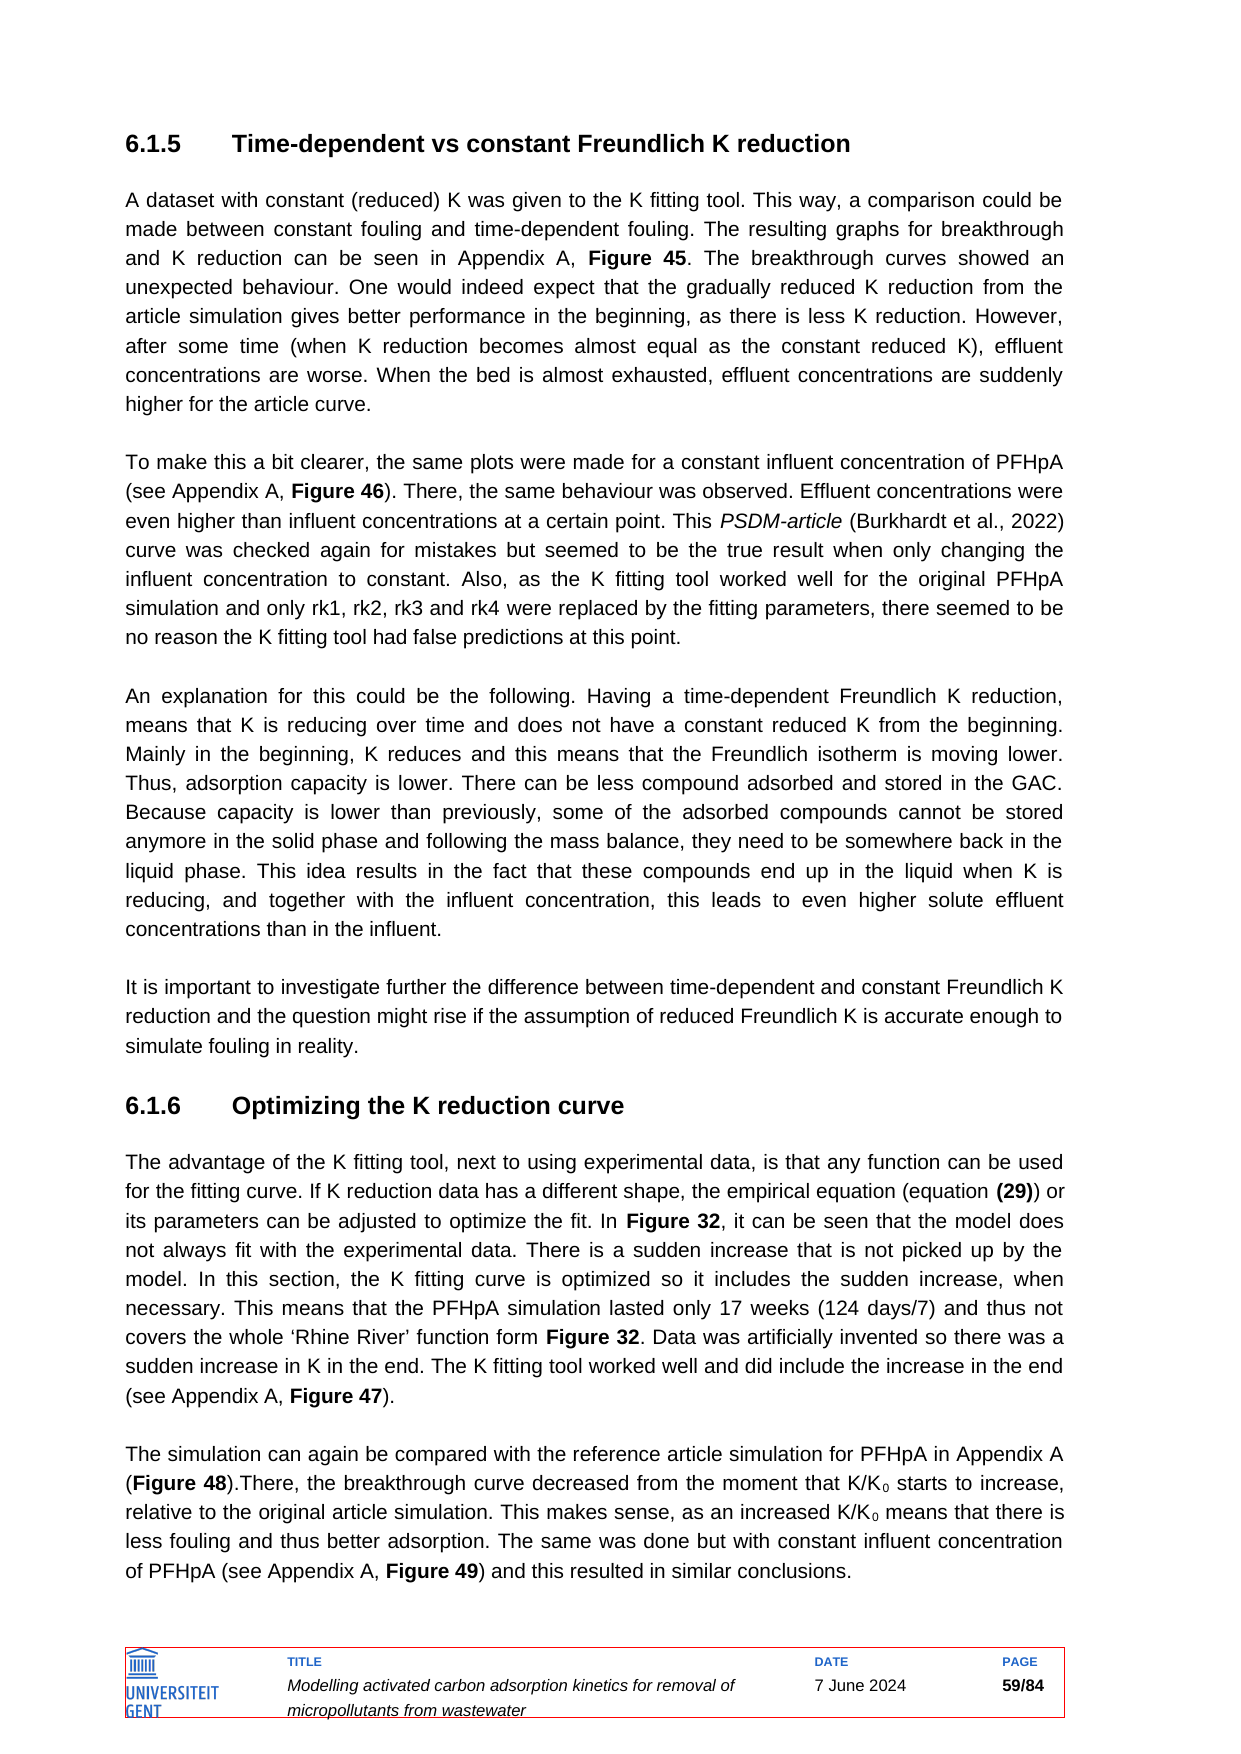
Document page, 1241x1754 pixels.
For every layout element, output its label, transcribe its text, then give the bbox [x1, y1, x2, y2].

subtitle Time-dependent vs constant Freundlich K reduction [125, 124, 1065, 157]
text To make this a bit clearer, the same plots were made for a constant influent concentration of PFHpA (see Appendix A, Figure 46). There, the same behaviour was observed. Effluent concentrations were even higher than influent concentrations at a certain point. This PSDM-article (Burkhardt et al., 2022) curve was checked again for mistakes but seemed to be the true result when only changing the influent concentration to constant. Also, as the K fitting tool worked well for the original PFHpA simulation and only rk1, rk2, rk3 and rk4 were replaced by the fitting parameters, there seemed to be no reason the K fitting tool had false predictions at this point. [125, 445, 1065, 649]
text It is important to investigate further the difference between time-dependent and constant Freundlich K reduction and the question might rise if the assumption of reduced Freundlich K is accurate enough to simulate fouling in reality. [125, 970, 1065, 1057]
text An explanation for this could be the following. Having a time-dependent Freundlich K reduction, means that K is reducing over time and does not have a constant reduced K from the beginning. Mainly in the beginning, K reduces and this means that the Freundlich isotherm is moving lower. Thus, adsorption capacity is lower. There can be less compound adsorbed and stored in the GAC. Because capacity is lower than previously, some of the adsorbed compounds cannot be stored anymore in the solid phase and following the mass balance, they need to be somewhere back in the liquid phase. This idea results in the fact that these compounds end up in the liquid when K is reducing, and together with the influent concentration, this leads to even higher solute effluent concentrations than in the influent. [125, 678, 1065, 941]
text The advantage of the K fitting tool, next to using experimental data, is that any function can be used for the fitting curve. If K reduction data has a different shape, the empirical equation (equation (29)) or its parameters can be adjusted to optimize the fit. In Figure 32, it can be seen that the model does not always fit with the experimental data. There is a sudden increase that is not picked up by the model. In this section, the K fitting curve is optimized so it includes the sudden increase, when necessary. This means that the PFHpA simulation lasted only 17 weeks (124 days/7) and thus not covers the whole ‘Rhine River’ function form Figure 32. Data was artificially invented so there was a sudden increase in K in the end. The K fitting tool worked well and did include the increase in the end (see Appendix A, Figure 47). [125, 1145, 1065, 1407]
text A dataset with constant (reduced) K was given to the K fitting tool. This way, a comparison could be made between constant fouling and time-dependent fouling. The resulting graphs for breakthrough and K reduction can be seen in Appendix A, Figure 45. The breakthrough curves showed an unexpected behaviour. One would indeed expect that the gradually reduced K reduction from the article simulation gives better performance in the beginning, as there is less K reduction. However, after some time (when K reduction becomes almost equal as the constant reduced K), effluent concentrations are worse. When the bed is almost exhausted, effluent concentrations are suddenly higher for the article curve. [125, 182, 1065, 416]
text The simulation can again be compared with the reference article simulation for PFHpA in Appendix A (Figure 48).There, the breakthrough curve decreased from the moment that K/K0 starts to increase, relative to the original article simulation. This makes sense, as an increased K/K0 means that there is less fouling and thus better adsorption. The same was done but with constant influent concentration of PFHpA (see Appendix A, Figure 49) and this resulted in similar conclusions. [125, 1437, 1065, 1582]
picture [95, 1623, 252, 1749]
subtitle Optimizing the K reduction curve [125, 1087, 1065, 1120]
